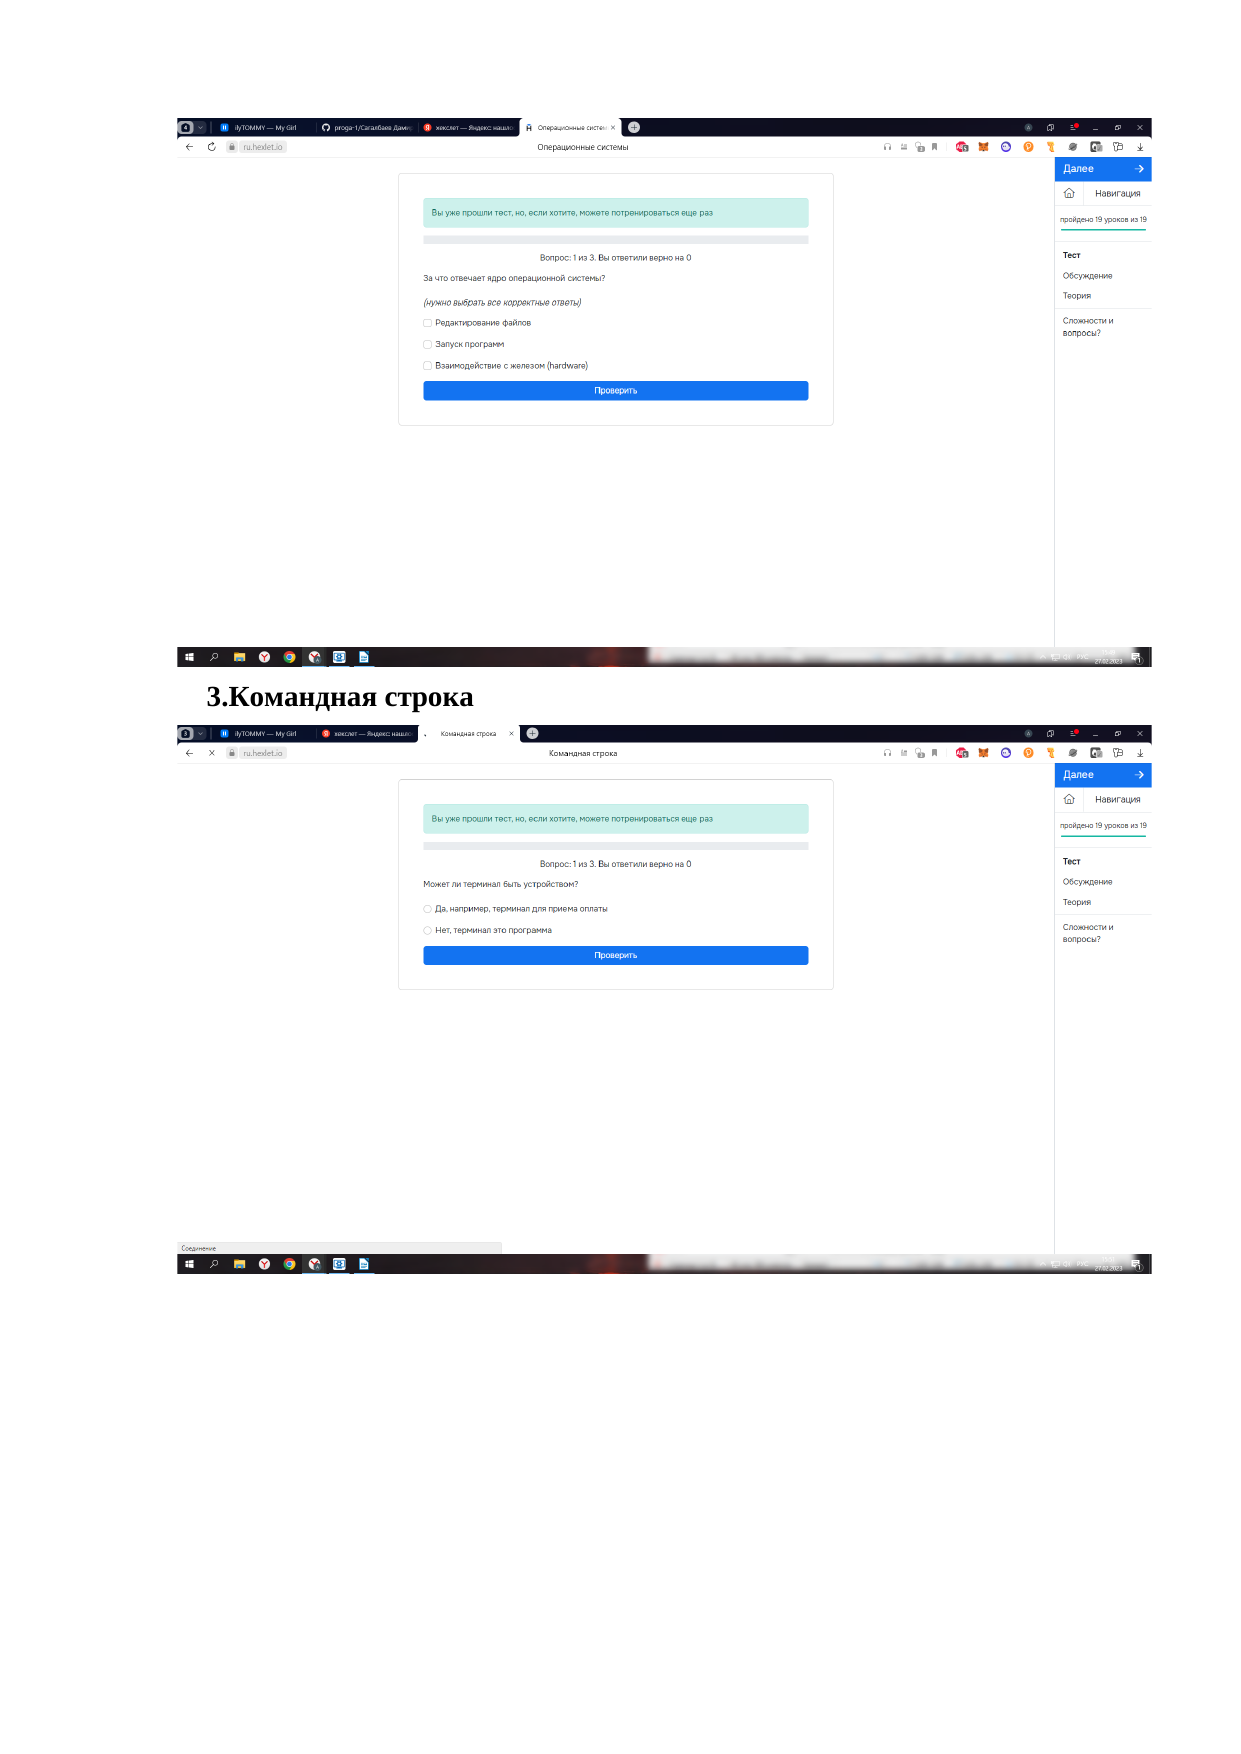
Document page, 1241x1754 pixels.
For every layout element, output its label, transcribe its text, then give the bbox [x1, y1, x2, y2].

picture [177, 725, 1152, 1274]
picture [177, 118, 1152, 667]
text 3.Командная строка [177, 679, 1152, 712]
